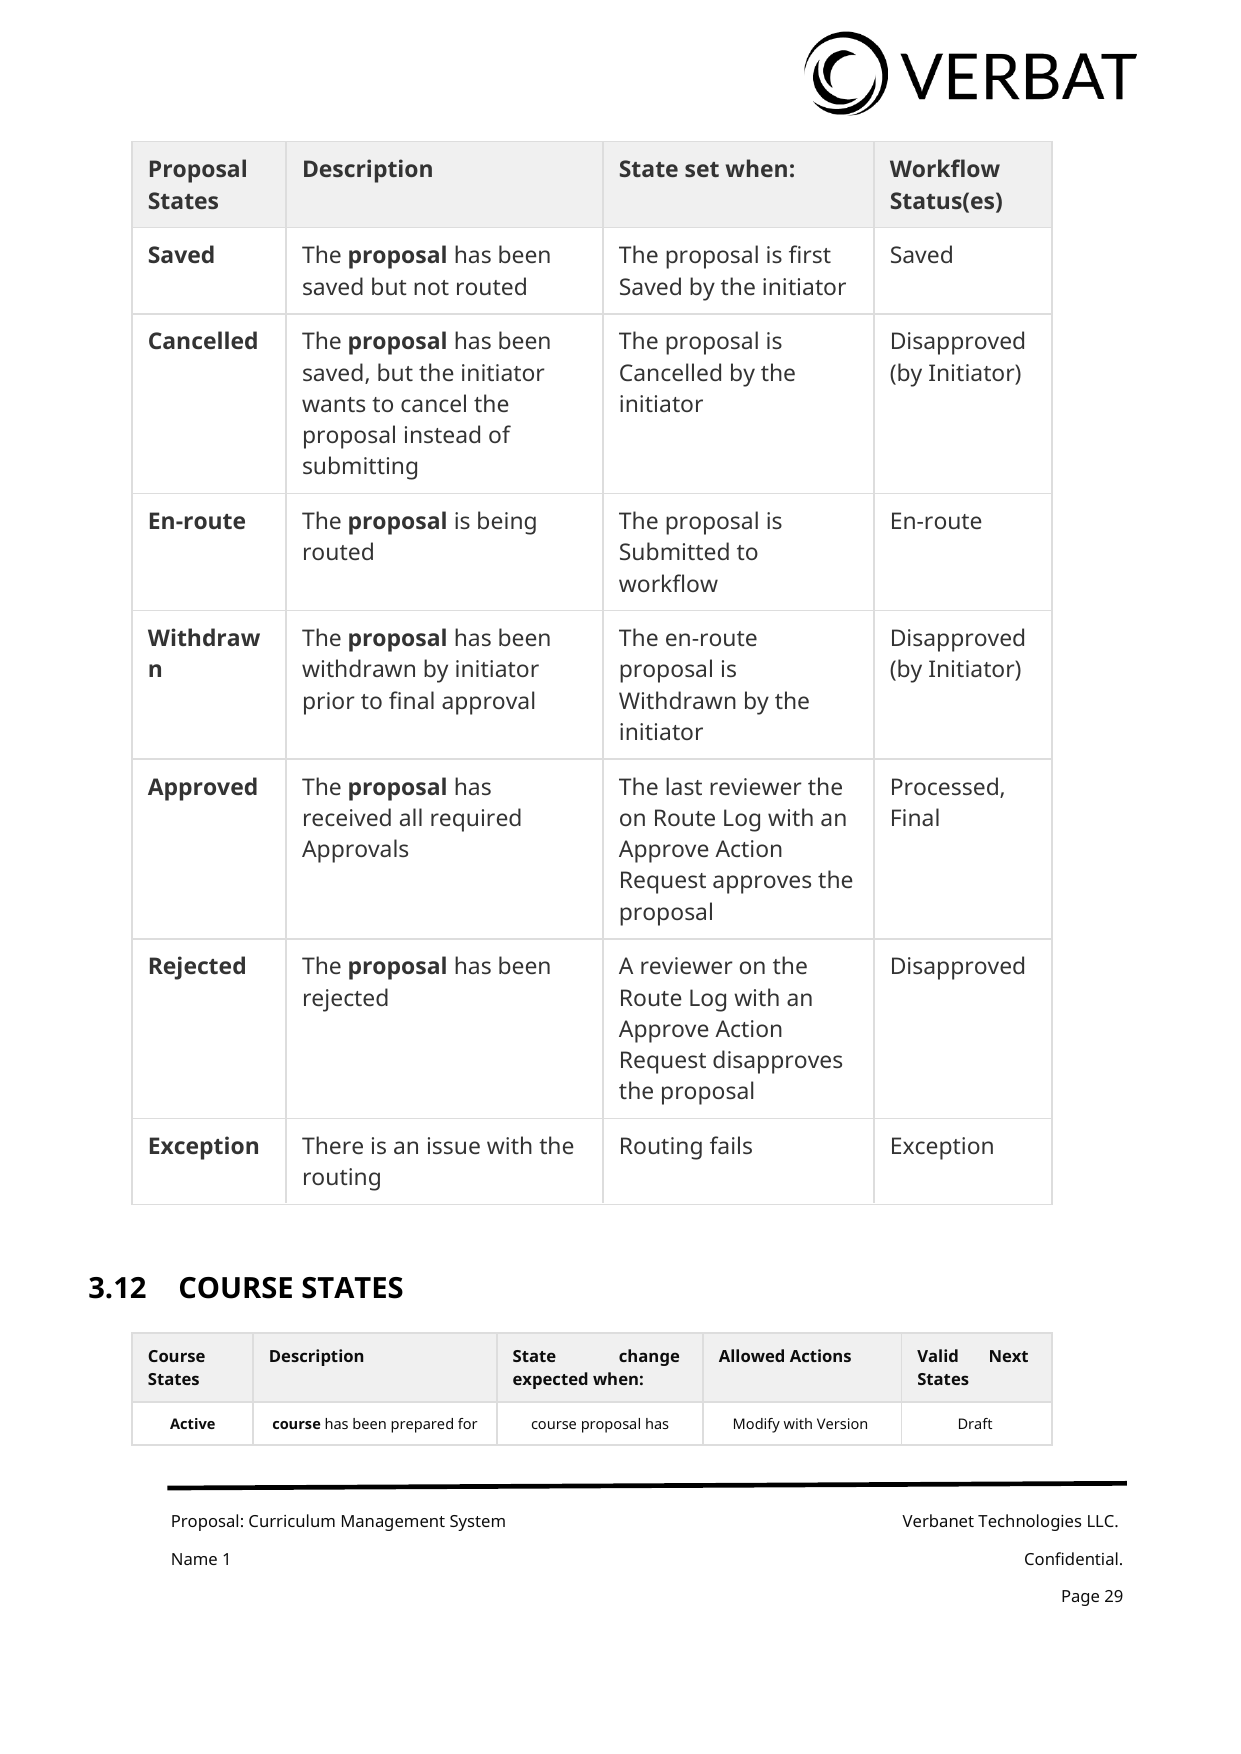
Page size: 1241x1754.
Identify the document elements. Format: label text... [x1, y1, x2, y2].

table_cell There is an issue with the routing [287, 1119, 602, 1203]
table_cell Draft Suspended Superseded Retired [902, 1403, 1051, 1444]
table_header Workflow Status(es) [875, 142, 1051, 227]
table_cell The proposal has been rejected [287, 940, 602, 1117]
table_cell The proposal is first Saved by the initiator [604, 228, 873, 313]
picture [800, 27, 1138, 116]
table_cell The proposal has received all required Approvals [287, 760, 602, 938]
subtitle COURSE STATES [88, 1267, 1053, 1307]
table_header State set when: [604, 142, 873, 227]
table_cell Saved [133, 228, 285, 313]
table_cell Disapproved (by Initiator) [875, 315, 1051, 492]
table_header State change expected when: [498, 1334, 702, 1401]
table_header Description [254, 1334, 496, 1401]
table_cell The en-route proposal is Withdrawn by the initiator [604, 611, 873, 758]
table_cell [254, 1403, 496, 1444]
table_cell Routing fails [604, 1119, 873, 1203]
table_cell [498, 1403, 702, 1444]
table_cell The proposal is Submitted to workflow [604, 494, 873, 610]
table_cell En-route [875, 494, 1051, 610]
table_cell Saved [875, 228, 1051, 313]
table_cell The proposal has been saved, but the initiator wants to cancel the proposal instead of submitting [287, 315, 602, 492]
table_cell Withdrawn [133, 611, 285, 758]
table_header Allowed Actions [704, 1334, 901, 1401]
table_cell The proposal is being routed [287, 494, 602, 610]
table_cell The last reviewer the on Route Log with an Approve Action Request approves the proposal [604, 760, 873, 938]
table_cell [704, 1403, 901, 1444]
table_header Description [287, 142, 602, 227]
table_cell Disapproved [875, 940, 1051, 1117]
table_cell Disapproved (by Initiator) [875, 611, 1051, 758]
table_cell A reviewer on the Route Log with an Approve Action Request disapproves the proposal [604, 940, 873, 1117]
table_cell En-route [133, 494, 285, 610]
table_cell Active [133, 1403, 252, 1444]
table_cell Rejected [133, 940, 285, 1117]
table_cell The proposal has been withdrawn by initiator prior to final approval [287, 611, 602, 758]
table_cell Approved [133, 760, 285, 938]
table_cell Exception [875, 1119, 1051, 1203]
table_header Proposal States [133, 142, 285, 227]
table_cell Exception [133, 1119, 285, 1203]
table_cell The proposal has been saved but not routed [287, 228, 602, 313]
table_cell Processed, Final [875, 760, 1051, 938]
table_header Valid Next States [902, 1334, 1051, 1401]
table_cell The proposal is Cancelled by the initiator [604, 315, 873, 492]
table_cell Cancelled [133, 315, 285, 492]
table_header Course States [133, 1334, 252, 1401]
